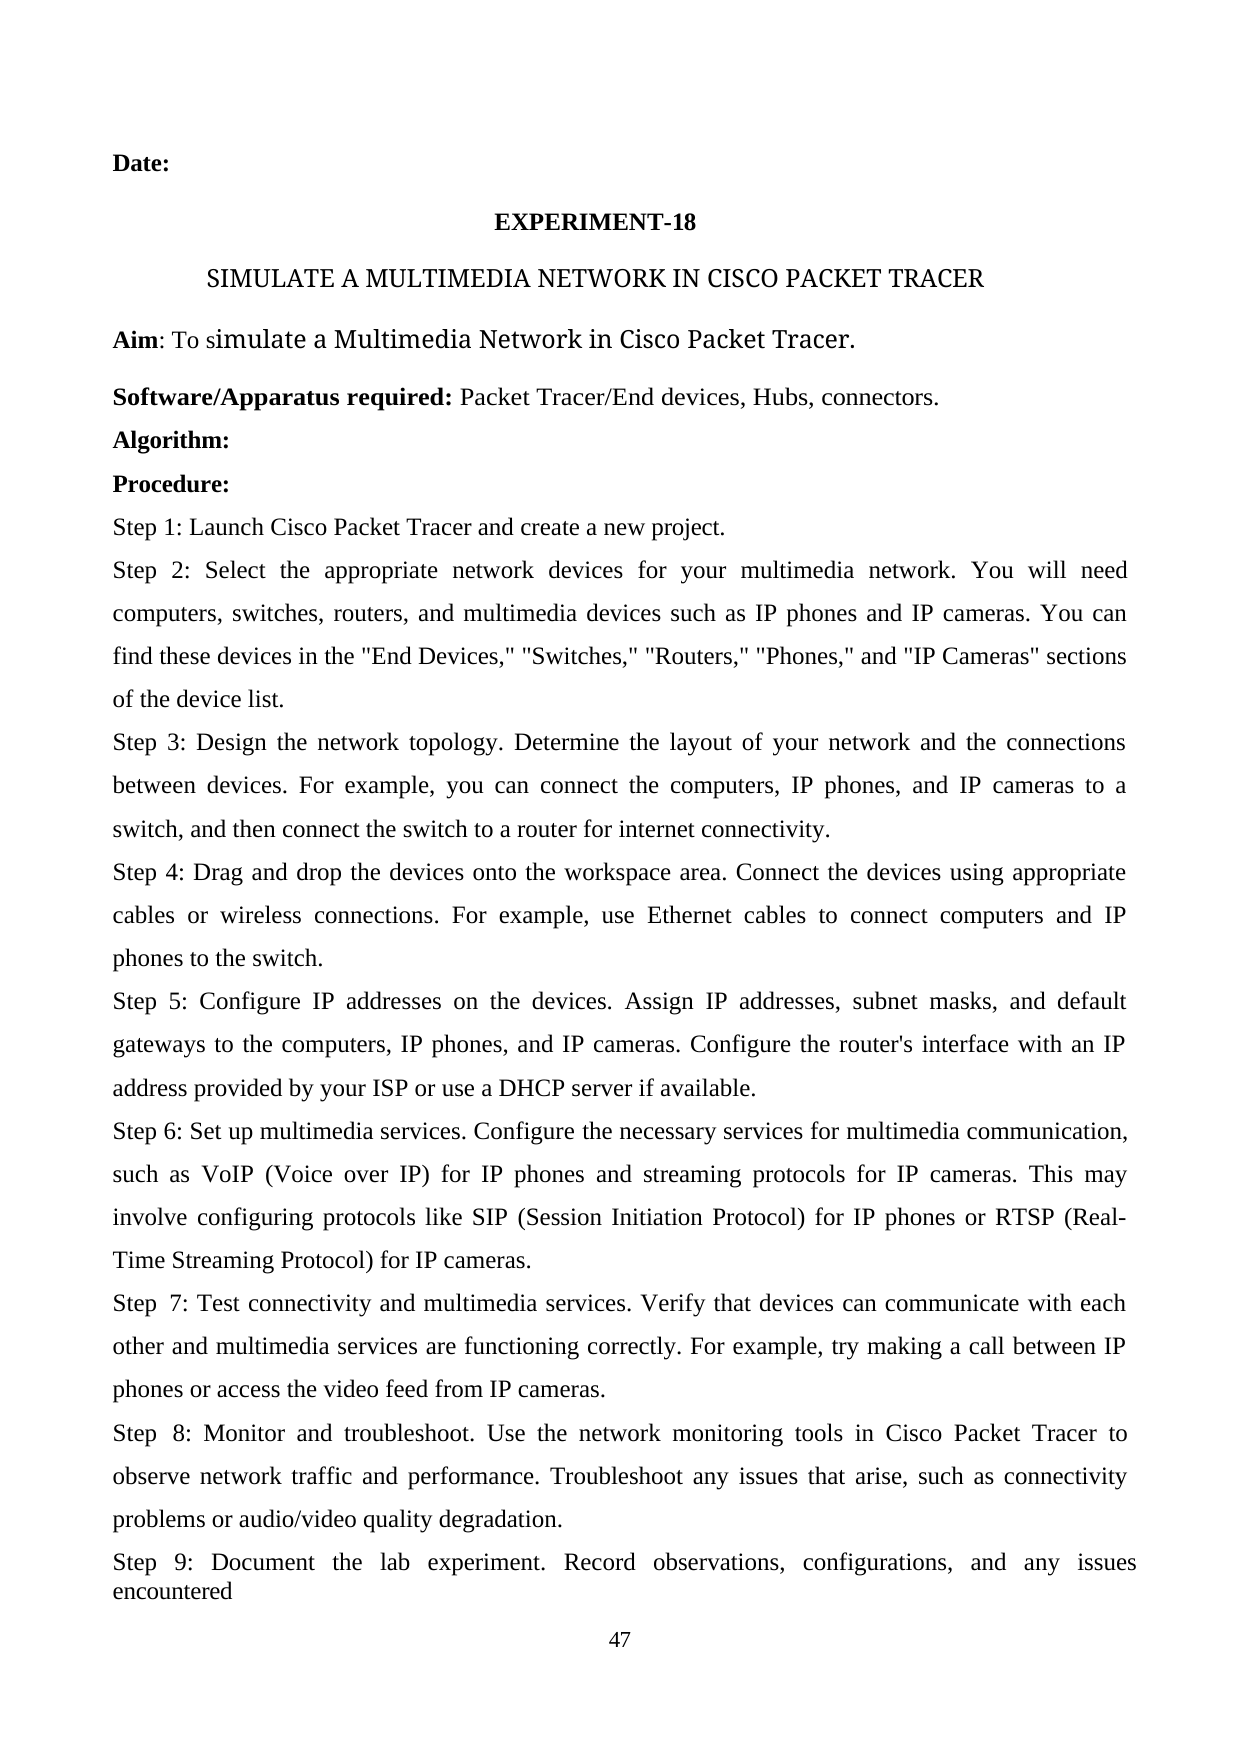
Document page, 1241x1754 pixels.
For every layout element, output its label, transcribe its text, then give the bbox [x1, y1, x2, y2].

text Step 2: Select the appropriate network devices for your multimedia network. You will need computers, switches, routers, and multimedia devices such as IP phones and IP cameras. You can find these devices in the "End Devices," "Switches," "Routers," "Phones," and "IP Cameras" sections of the device list. [112, 555, 1128, 713]
text Software/Apparatus required: Packet Tracer/End devices, Hubs, connectors. [112, 382, 1137, 411]
text SIMULATE A MULTIMEDIA NETWORK IN CISCO PACKET TRACER [186, 261, 1004, 295]
text Step 5: Configure IP addresses on the devices. Assign IP addresses, subnet masks, and default gateways to the computers, IP phones, and IP cameras. Configure the router's interface with an IP address provided by your ISP or use a DHCP server if available. [112, 986, 1127, 1101]
text Step 1: Launch Cisco Packet Tracer and create a new project. [112, 512, 1137, 540]
text Date: [112, 148, 175, 177]
text Step 7: Test connectivity and multimedia services. Verify that devices can communicate with each other and multimedia services are functioning correctly. For example, try making a call between IP phones or access the video feed from IP cameras. [112, 1288, 1128, 1403]
text EXPERIMENT-18 [186, 207, 1004, 236]
text Step 8: Monitor and troubleshoot. Use the network monitoring tools in Cisco Packet Tracer to observe network traffic and performance. Troubleshoot any issues that arise, such as connectivity problems or audio/video quality degradation. [112, 1418, 1128, 1533]
text Procedure: [112, 469, 1137, 497]
text Aim: To simulate a Multimedia Network in Cisco Packet Tracer. [112, 321, 1137, 356]
text Step 3: Design the network topology. Determine the layout of your network and the connections between devices. For example, you can connect the computers, IP phones, and IP cameras to a switch, and then connect the switch to a router for internet connectivity. [112, 727, 1127, 842]
text Algorithm: [112, 425, 1137, 454]
text Step 9: Document the lab experiment. Record observations, configurations, and any issues encountered [112, 1547, 1137, 1604]
text Step 6: Set up multimedia services. Configure the necessary services for multimedia communication, such as VoIP (Voice over IP) for IP phones and streaming protocols for IP cameras. This may involve configuring protocols like SIP (Session Initiation Protocol) for IP phones or RTSP (Real-Time Streaming Protocol) for IP cameras. [112, 1116, 1128, 1274]
text Step 4: Drag and drop the devices onto the workspace area. Connect the devices using appropriate cables or wireless connections. For example, use Ethernet cables to connect computers and IP phones to the switch. [112, 857, 1127, 972]
